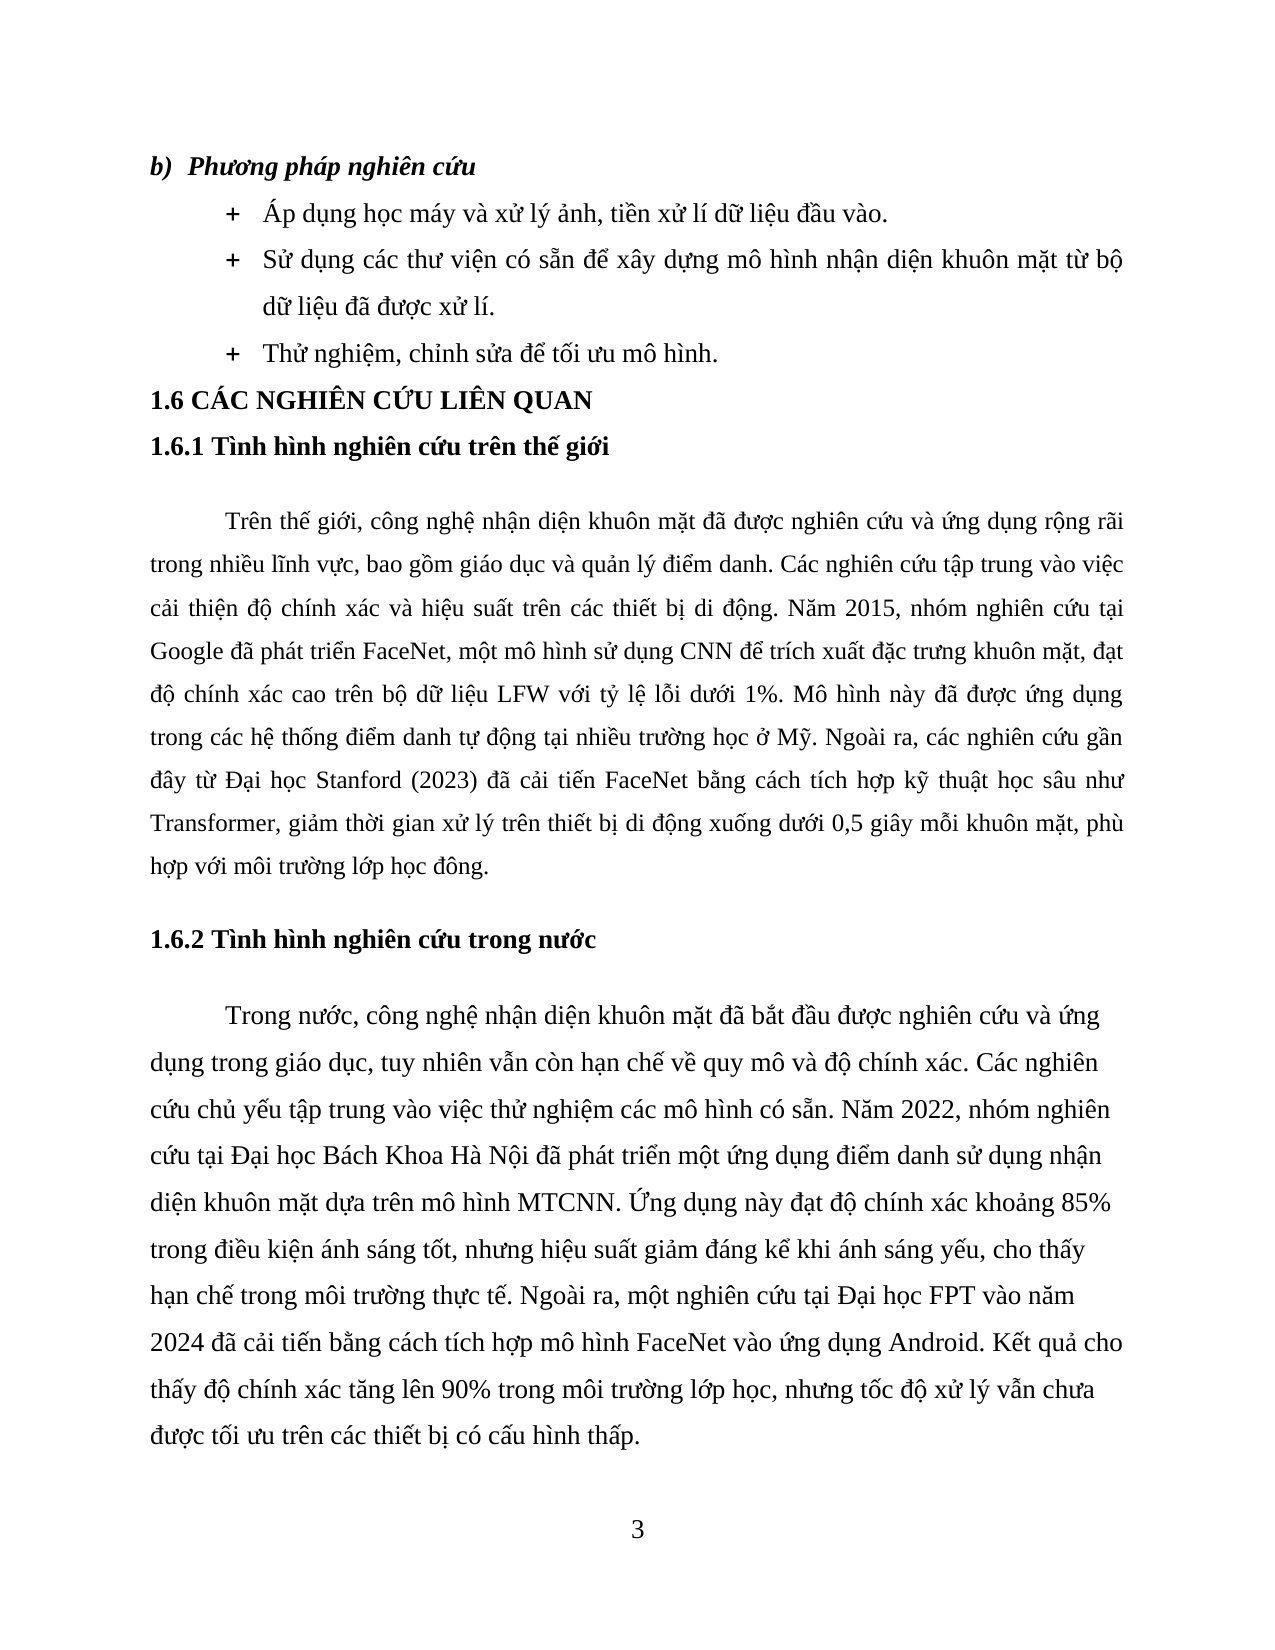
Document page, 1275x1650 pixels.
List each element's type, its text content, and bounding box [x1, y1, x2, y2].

subtitle Tình hình nghiên cứu trên thế giới [150, 431, 1125, 462]
text Trong nước, công nghệ nhận diện khuôn mặt đã bắt đầu được nghiên cứu và ứng dụng trong giáo dục, tuy nhiên vẫn còn hạn chế về quy mô và độ chính xác. Các nghiên cứu chủ yếu tập trung vào việc thử nghiệm các mô hình có sẵn. Năm 2022, nhóm nghiên cứu tại Đại học Bách Khoa Hà Nội đã phát triển một ứng dụng điểm danh sử dụng nhận diện khuôn mặt dựa trên mô hình MTCNN. Ứng dụng này đạt độ chính xác khoảng 85% trong điều kiện ánh sáng tốt, nhưng hiệu suất giảm đáng kể khi ánh sáng yếu, cho thấy hạn chế trong môi trường thực tế. Ngoài ra, một nghiên cứu tại Đại học FPT vào năm 2024 đã cải tiến bằng cách tích hợp mô hình FaceNet vào ứng dụng Android. Kết quả cho thấy độ chính xác tăng lên 90% trong môi trường lớp học, nhưng tốc độ xử lý vẫn chưa được tối ưu trên các thiết bị có cấu hình thấp. [150, 999, 1125, 1451]
list Sử dụng các thư viện có sẵn để xây dựng mô hình nhận diện khuôn mặt từ bộ dữ liệu đã được xử lí. [225, 243, 1125, 321]
list Phương pháp nghiên cứu [150, 150, 1125, 181]
subtitle Tình hình nghiên cứu trong nước [150, 924, 1125, 955]
list Áp dụng học máy và xử lý ảnh, tiền xử lí dữ liệu đầu vào. [225, 197, 1125, 228]
subtitle CÁC NGHIÊN CỨU LIÊN QUAN [150, 384, 1125, 415]
list Thử nghiệm, chỉnh sửa để tối ưu mô hình. [225, 337, 1125, 368]
text Trên thế giới, công nghệ nhận diện khuôn mặt đã được nghiên cứu và ứng dụng rộng rãi trong nhiều lĩnh vực, bao gồm giáo dục và quản lý điểm danh. Các nghiên cứu tập trung vào việc cải thiện độ chính xác và hiệu suất trên các thiết bị di động. Năm 2015, nhóm nghiên cứu tại Google đã phát triển FaceNet, một mô hình sử dụng CNN để trích xuất đặc trưng khuôn mặt, đạt độ chính xác cao trên bộ dữ liệu LFW với tỷ lệ lỗi dưới 1%. Mô hình này đã được ứng dụng trong các hệ thống điểm danh tự động tại nhiều trường học ở Mỹ. Ngoài ra, các nghiên cứu gần đây từ Đại học Stanford (2023) đã cải tiến FaceNet bằng cách tích hợp kỹ thuật học sâu như Transformer, giảm thời gian xử lý trên thiết bị di động xuống dưới 0,5 giây mỗi khuôn mặt, phù hợp với môi trường lớp học đông. [150, 506, 1125, 880]
